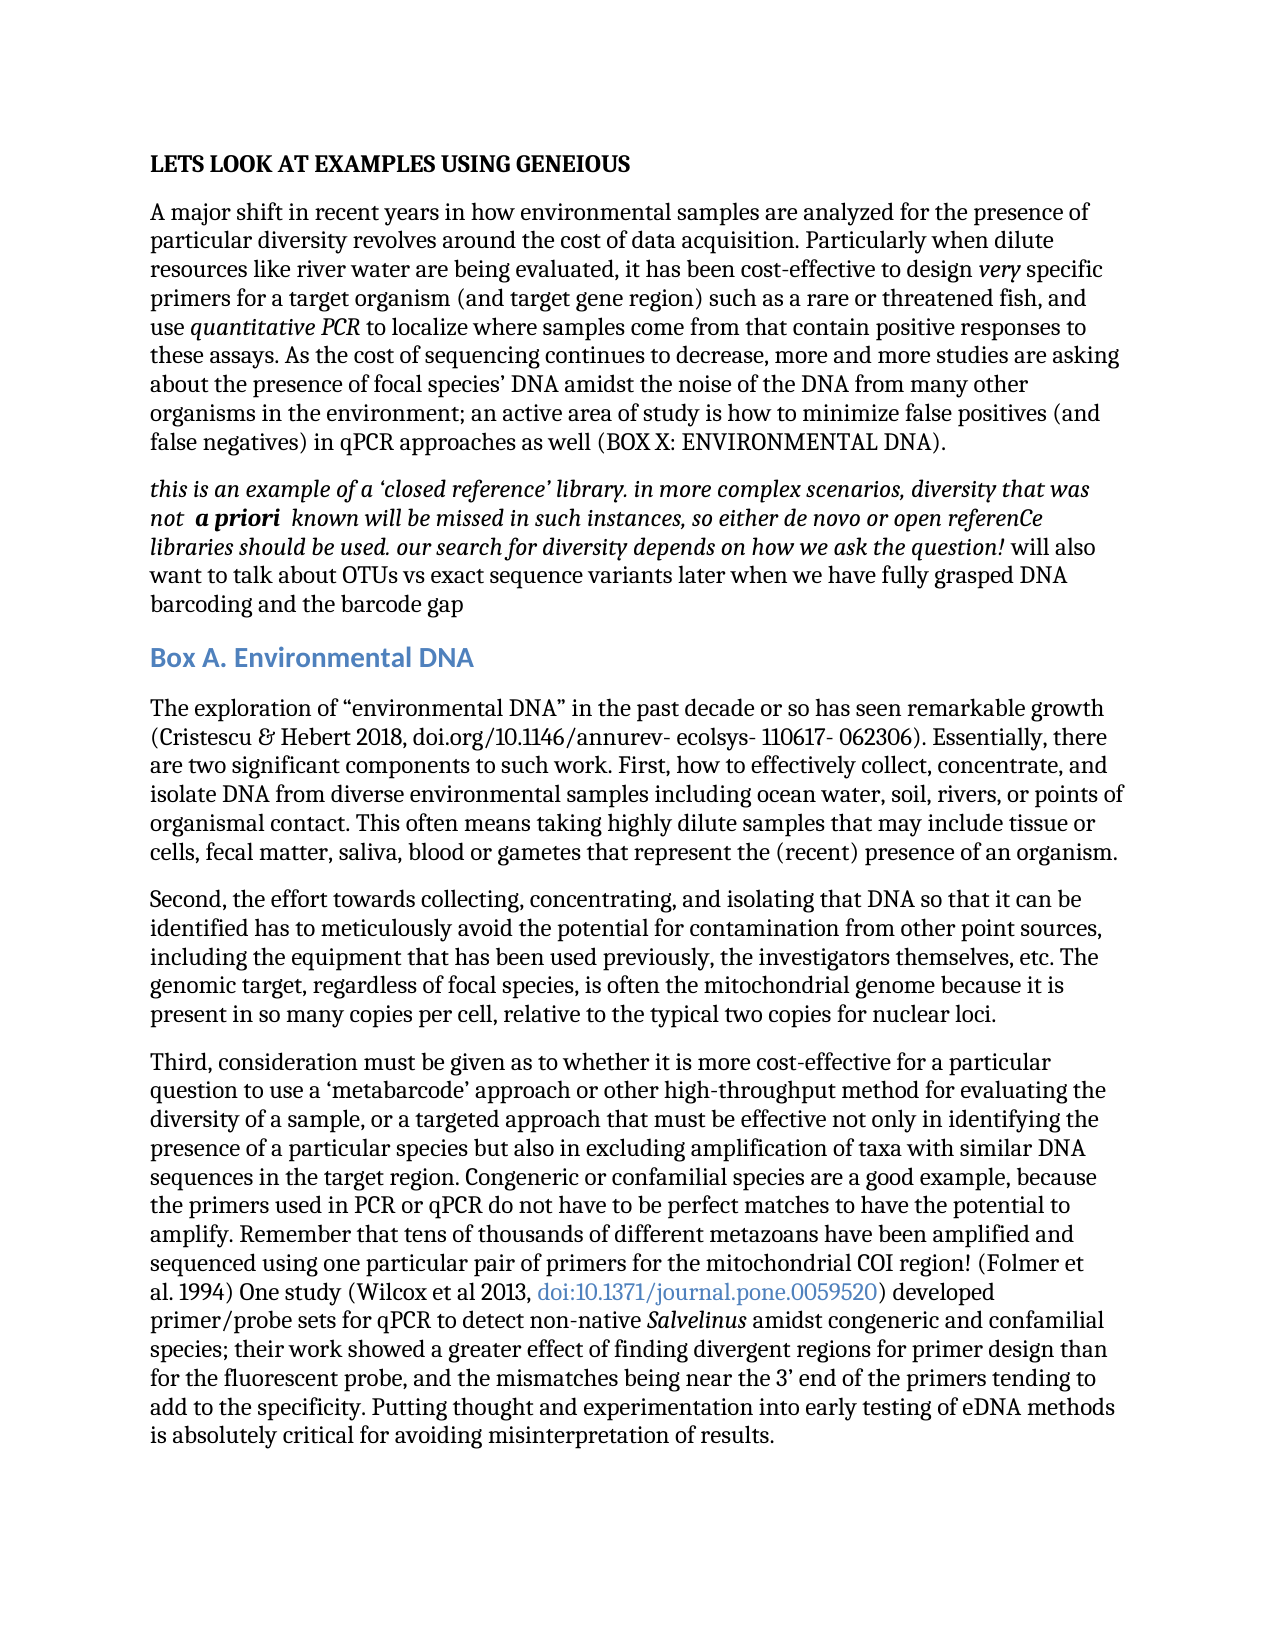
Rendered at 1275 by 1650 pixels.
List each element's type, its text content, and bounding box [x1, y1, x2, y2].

text A major shift in recent years in how environmental samples are analyzed for the presence of particular diversity revolves around the cost of data acquisition. Particularly when dilute resources like river water are being evaluated, it has been cost-effective to design very specific primers for a target organism (and target gene region) such as a rare or threatened fish, and use quantitative PCR to localize where samples come from that contain positive responses to these assays. As the cost of sequencing continues to decrease, more and more studies are asking about the presence of focal species’ DNA amidst the noise of the DNA from many other organisms in the environment; an active area of study is how to minimize false positives (and false negatives) in qPCR approaches as well (BOX X: ENVIRONMENTAL DNA). [150, 197, 1125, 456]
text Second, the effort towards collecting, concentrating, and isolating that DNA so that it can be identified has to meticulously avoid the potential for contamination from other point sources, including the equipment that has been used previously, the investigators themselves, etc. The genomic target, regardless of focal species, is often the mitochondrial genome because it is present in so many copies per cell, relative to the typical two copies for nuclear loci. [150, 885, 1125, 1029]
text this is an example of a ‘closed reference’ library. in more complex scenarios, diversity that was not a priori known will be missed in such instances, so either de novo or open referenCe libraries should be used. our search for diversity depends on how we ask the question! will also want to talk about OTUs vs exact sequence variants later when we have fully grasped DNA barcoding and the barcode gap [150, 475, 1125, 619]
text The exploration of “environmental DNA” in the past decade or so has seen remarkable growth (Cristescu & Hebert 2018, doi.org/10.1146/annurev- ecolsys- 110617- 062306). Essentially, there are two significant components to such work. First, how to effectively collect, concentrate, and isolate DNA from diverse environmental samples including ocean water, soil, rivers, or points of organismal contact. This often means taking highly dilute samples that may include tissue or cells, fecal matter, saliva, blood or gametes that represent the (recent) presence of an organism. [150, 694, 1125, 866]
subtitle Box A. Environmental DNA [150, 639, 1125, 675]
text Third, consideration must be given as to whether it is more cost-effective for a particular question to use a ‘metabarcode’ approach or other high-throughput method for evaluating the diversity of a sample, or a targeted approach that must be effective not only in identifying the presence of a particular species but also in excluding amplification of taxa with similar DNA sequences in the target region. Congeneric or confamilial species are a good example, because the primers used in PCR or qPCR do not have to be perfect matches to have the potential to amplify. Remember that tens of thousands of different metazoans have been amplified and sequenced using one particular pair of primers for the mitochondrial COI region! (Folmer et al. 1994) One study (Wilcox et al 2013, doi:10.1371/journal.pone.0059520) developed primer/probe sets for qPCR to detect non-native Salvelinus amidst congeneric and confamilial species; their work showed a greater effect of finding divergent regions for primer design than for the fluorescent probe, and the mismatches being near the 3’ end of the primers tending to add to the specificity. Putting thought and experimentation into early testing of eDNA methods is absolutely critical for avoiding misinterpretation of results. [150, 1048, 1125, 1450]
text LETS LOOK AT EXAMPLES USING GENEIOUS [150, 150, 1125, 179]
